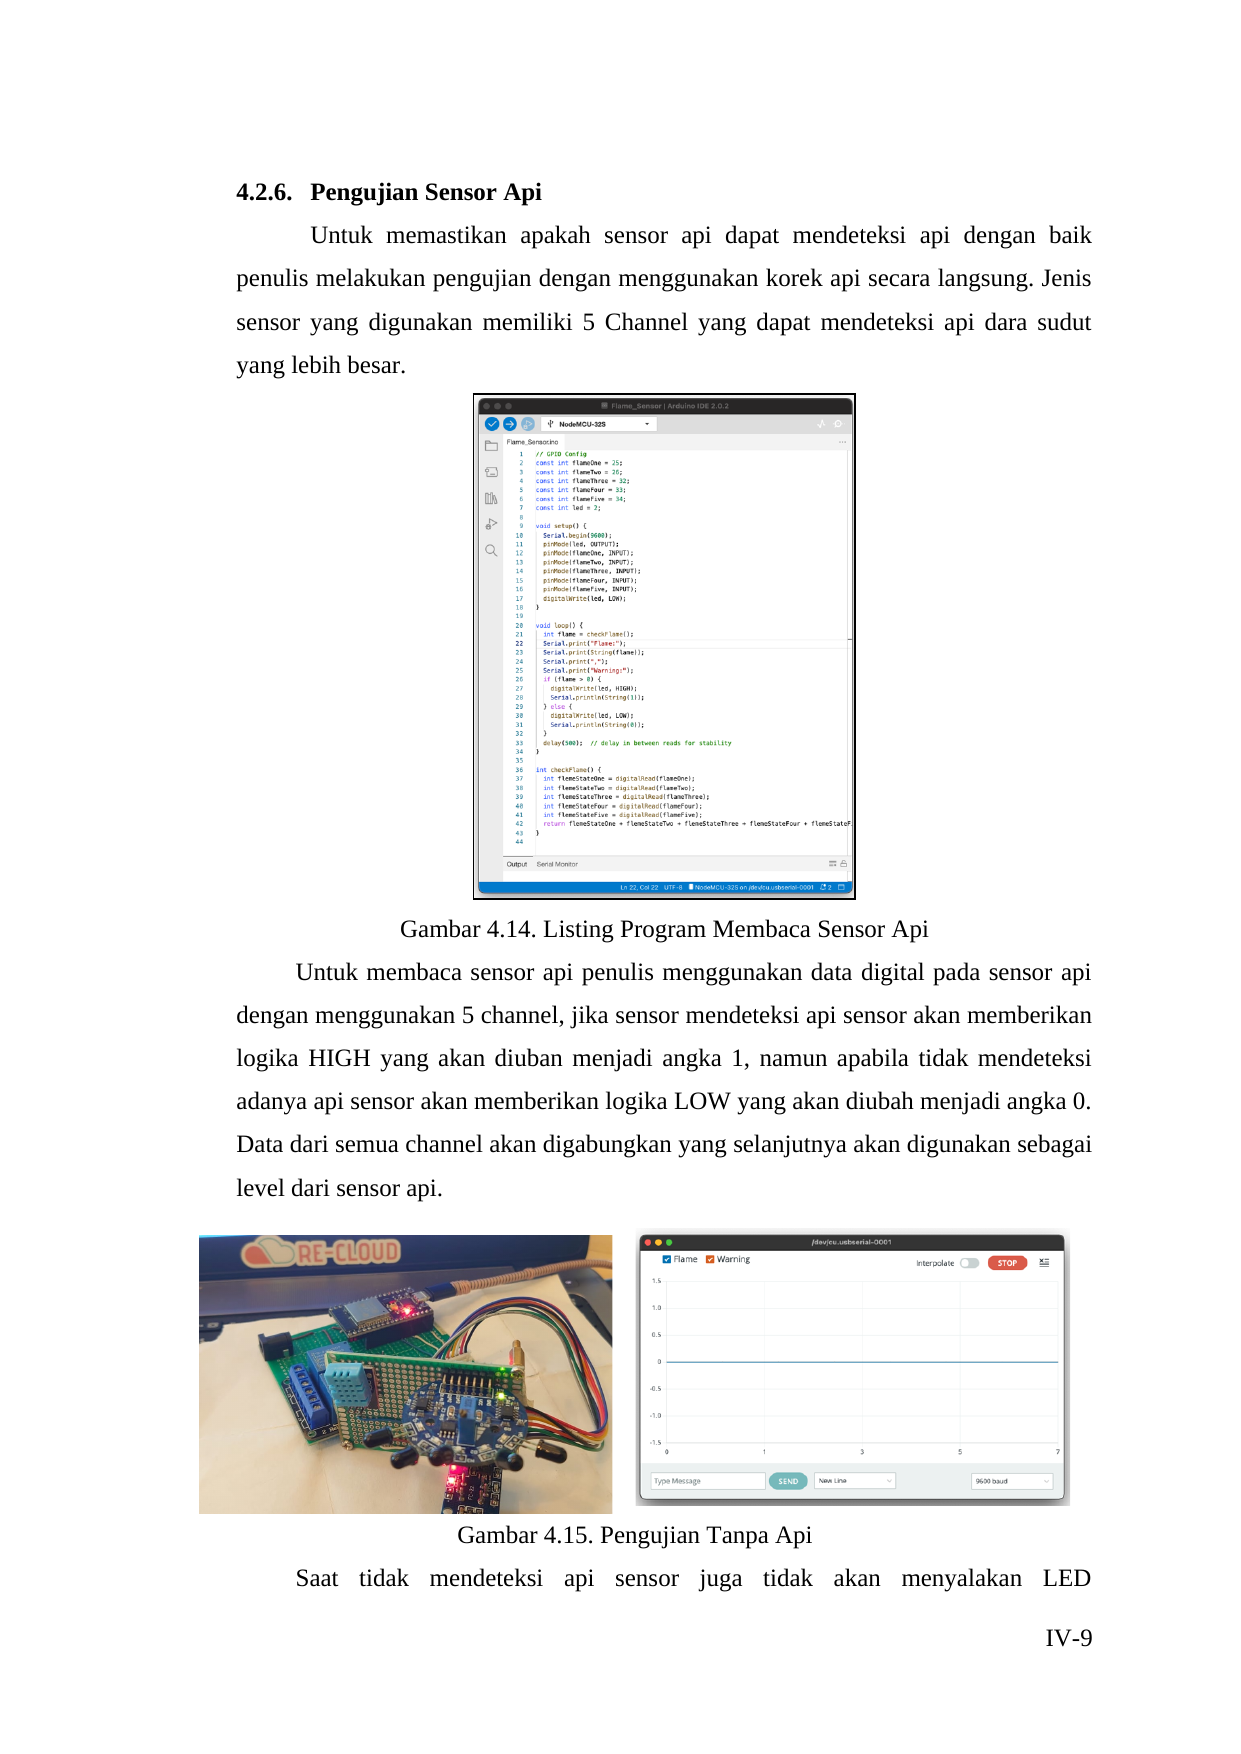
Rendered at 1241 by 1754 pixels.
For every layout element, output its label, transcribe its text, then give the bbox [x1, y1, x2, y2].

picture [199, 1235, 613, 1514]
list Pengujian Sensor Api [236, 177, 1092, 206]
text Untuk membaca sensor api penulis menggunakan data digital pada sensor api dengan menggunakan 5 channel, jika sensor mendeteksi api sensor akan memberikan logika HIGH yang akan diuban menjadi angka 1, namun apabila tidak mendeteksi adanya api sensor akan memberikan logika LOW yang akan diubah menjadi angka 0. Data dari semua channel akan digabungkan yang selanjutnya akan digunakan sebagai level dari sensor api. [236, 957, 1092, 1201]
table_header [188, 1228, 624, 1520]
table_header [624, 1228, 1082, 1520]
text Gambar 4.14. Listing Program Membaca Sensor Api [236, 914, 1092, 943]
picture [474, 395, 854, 898]
list Untuk memastikan apakah sensor api dapat mendeteksi api dengan baik penulis melakukan pengujian dengan menggunakan korek api secara langsung. Jenis sensor yang digunakan memiliki 5 Channel yang dapat mendeteksi api dara sudut yang lebih besar. [236, 220, 1092, 378]
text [236, 1563, 1092, 1592]
text Gambar 4.15. Pengujian Tanpa Api [177, 1520, 1092, 1549]
picture [635, 1228, 1071, 1506]
